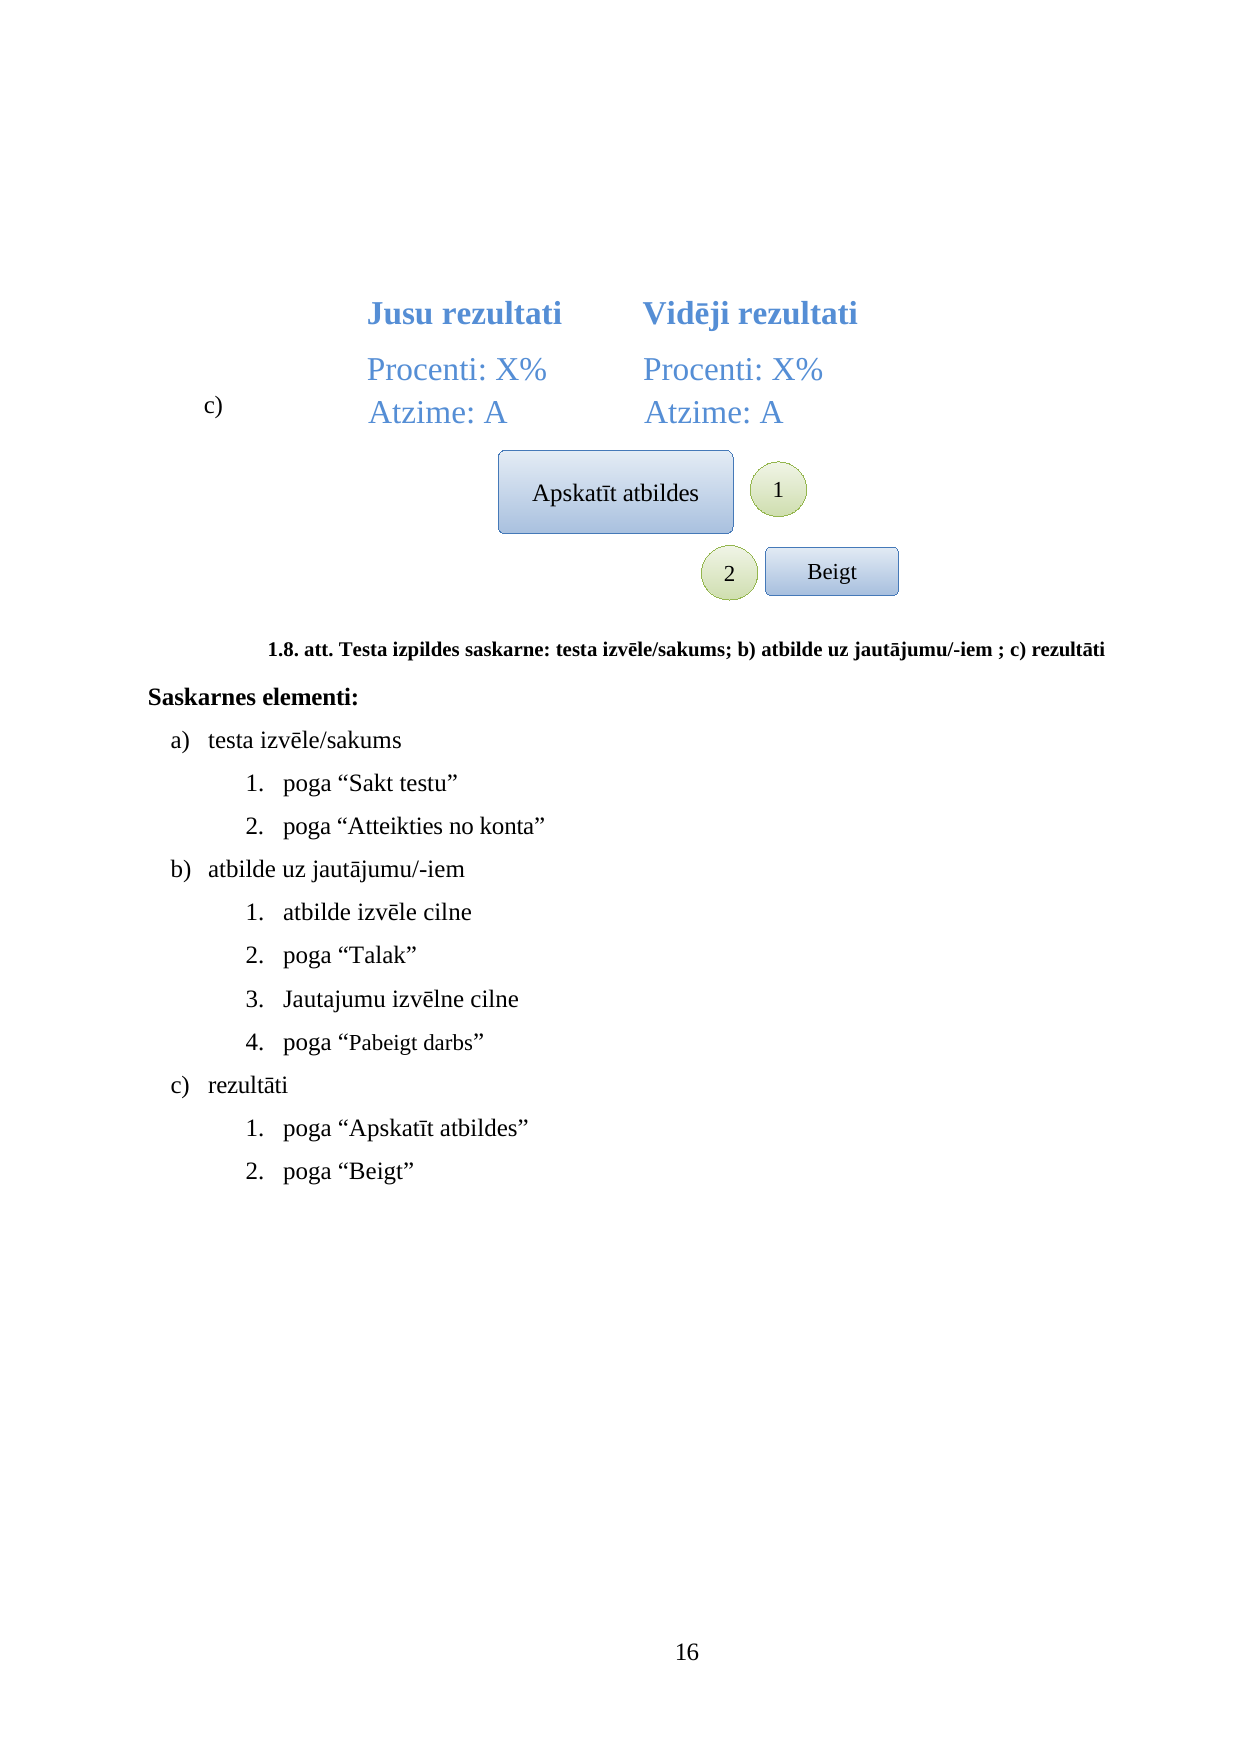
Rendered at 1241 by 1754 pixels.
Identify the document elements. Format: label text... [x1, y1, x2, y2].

list testa izvēle/sakums [170, 725, 1181, 754]
list poga “Beigt” [245, 1156, 1181, 1185]
list att. Testa izpildes saskarne: testa izvēle/sakums; b) atbilde uz jautājumu/-iem ; c) rezultāti [267, 637, 1181, 661]
list rezultāti [170, 1070, 1181, 1099]
list poga “Talak” [245, 941, 1181, 969]
list Jautajumu izvēlne cilne [245, 984, 1181, 1012]
list poga “Atteikties no konta” [245, 811, 1181, 840]
list poga “Apskatīt atbildes” [245, 1113, 1181, 1142]
list poga “Pabeigt darbs” [245, 1027, 1181, 1056]
list atbilde izvēle cilne [245, 897, 1181, 926]
list poga “Sakt testu” [245, 768, 1181, 797]
subtitle Saskarnes elementi: [148, 682, 1181, 711]
text c) [204, 390, 1181, 419]
list atbilde uz jautājumu/-iem [170, 854, 1181, 883]
